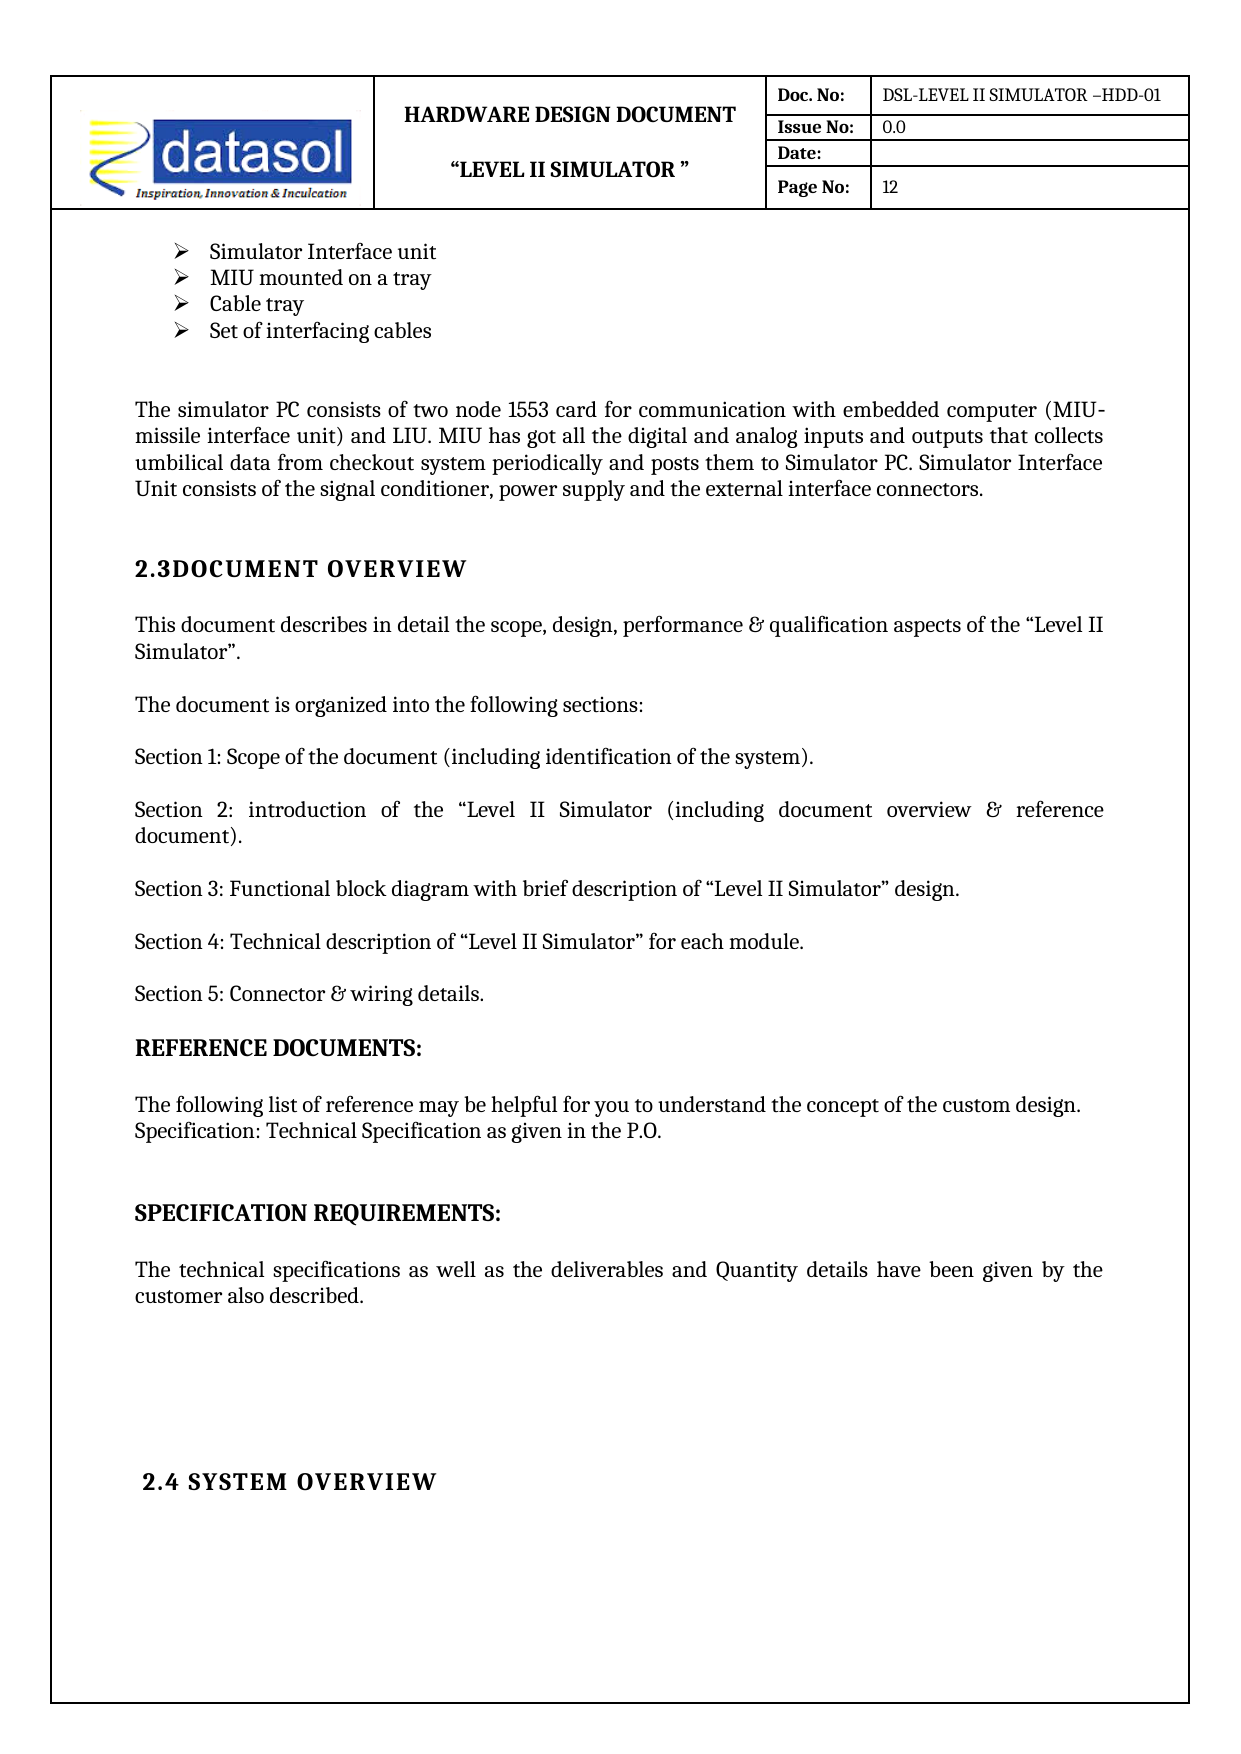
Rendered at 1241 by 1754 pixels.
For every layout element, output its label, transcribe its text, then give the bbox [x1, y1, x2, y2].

text Section 5: Connector & wiring details. [135, 981, 1105, 1008]
list Set of interfacing cables [172, 318, 1105, 344]
text This document describes in detail the scope, design, performance & qualification aspects of the “Level II Simulator”. [135, 612, 1105, 665]
list MIU mounted on a tray [172, 265, 1105, 291]
text Section 3: Functional block diagram with brief description of “Level II Simulator” design. [135, 876, 1105, 902]
list Cable tray [172, 291, 1105, 318]
text Specification: Technical Specification as given in the P.O. [135, 1118, 1105, 1144]
text Section 2: introduction of the “Level II Simulator (including document overview & reference document). [135, 797, 1105, 849]
subtitle 2.3DOCUMENT OVERVIEW [135, 555, 1105, 583]
text Section 1: Scope of the document (including identification of the system). [135, 744, 1105, 770]
picture [80, 110, 361, 206]
text Section 4: Technical description of “Level II Simulator” for each module. [135, 928, 1105, 955]
text The simulator PC consists of two node 1553 card for communication with embedded computer (MIU‐missile interface unit) and LIU. MIU has got all the digital and analog inputs and outputs that collects umbilical data from checkout system periodically and posts them to Simulator PC. Simulator Interface Unit consists of the signal conditioner, power supply and the external interface connectors. [135, 397, 1105, 502]
text REFERENCE DOCUMENTS: [135, 1034, 1105, 1063]
text The document is organized into the following sections: [135, 691, 1105, 718]
subtitle 2.4 SYSTEM OVERVIEW [135, 1468, 1105, 1496]
text The following list of reference may be helpful for you to understand the concept of the custom design. [135, 1091, 1105, 1118]
text SPECIFICATION REQUIREMENTS: [135, 1199, 1105, 1228]
list Simulator Interface unit [172, 238, 1105, 265]
text The technical specifications as well as the deliverables and Quantity details have been given by the customer also described. [135, 1257, 1105, 1309]
